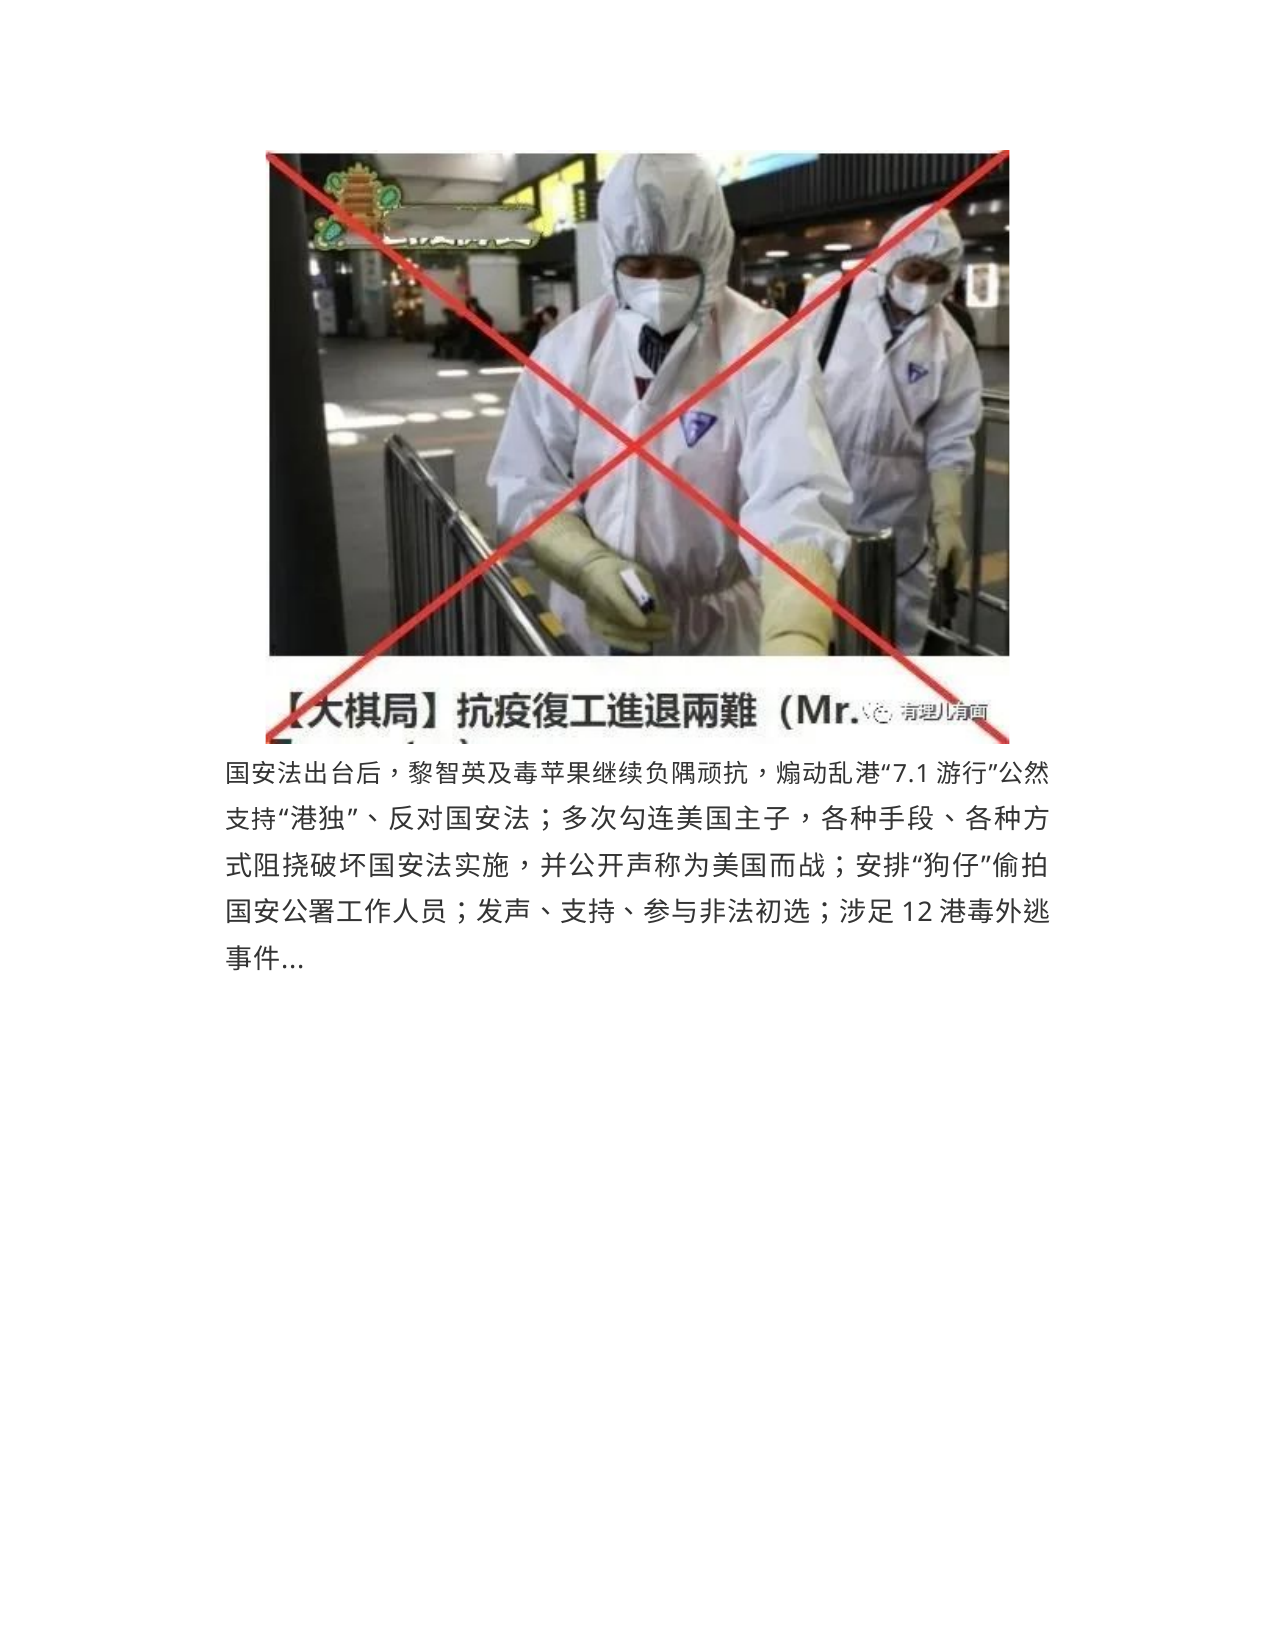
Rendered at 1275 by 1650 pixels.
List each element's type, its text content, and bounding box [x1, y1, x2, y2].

picture [265, 150, 1010, 744]
text 国安法出台后，黎智英及毒苹果继续负隅顽抗，煽动乱港“7.1游行”公然支持“港独”、反对国安法；多次勾连美国主子，各种手段、各种方式阻挠破坏国安法实施，并公开声称为美国而战；安排“狗仔”偷拍国安公署工作人员；发声、支持、参与非法初选；涉足12港毒外逃事件... [225, 744, 1050, 976]
